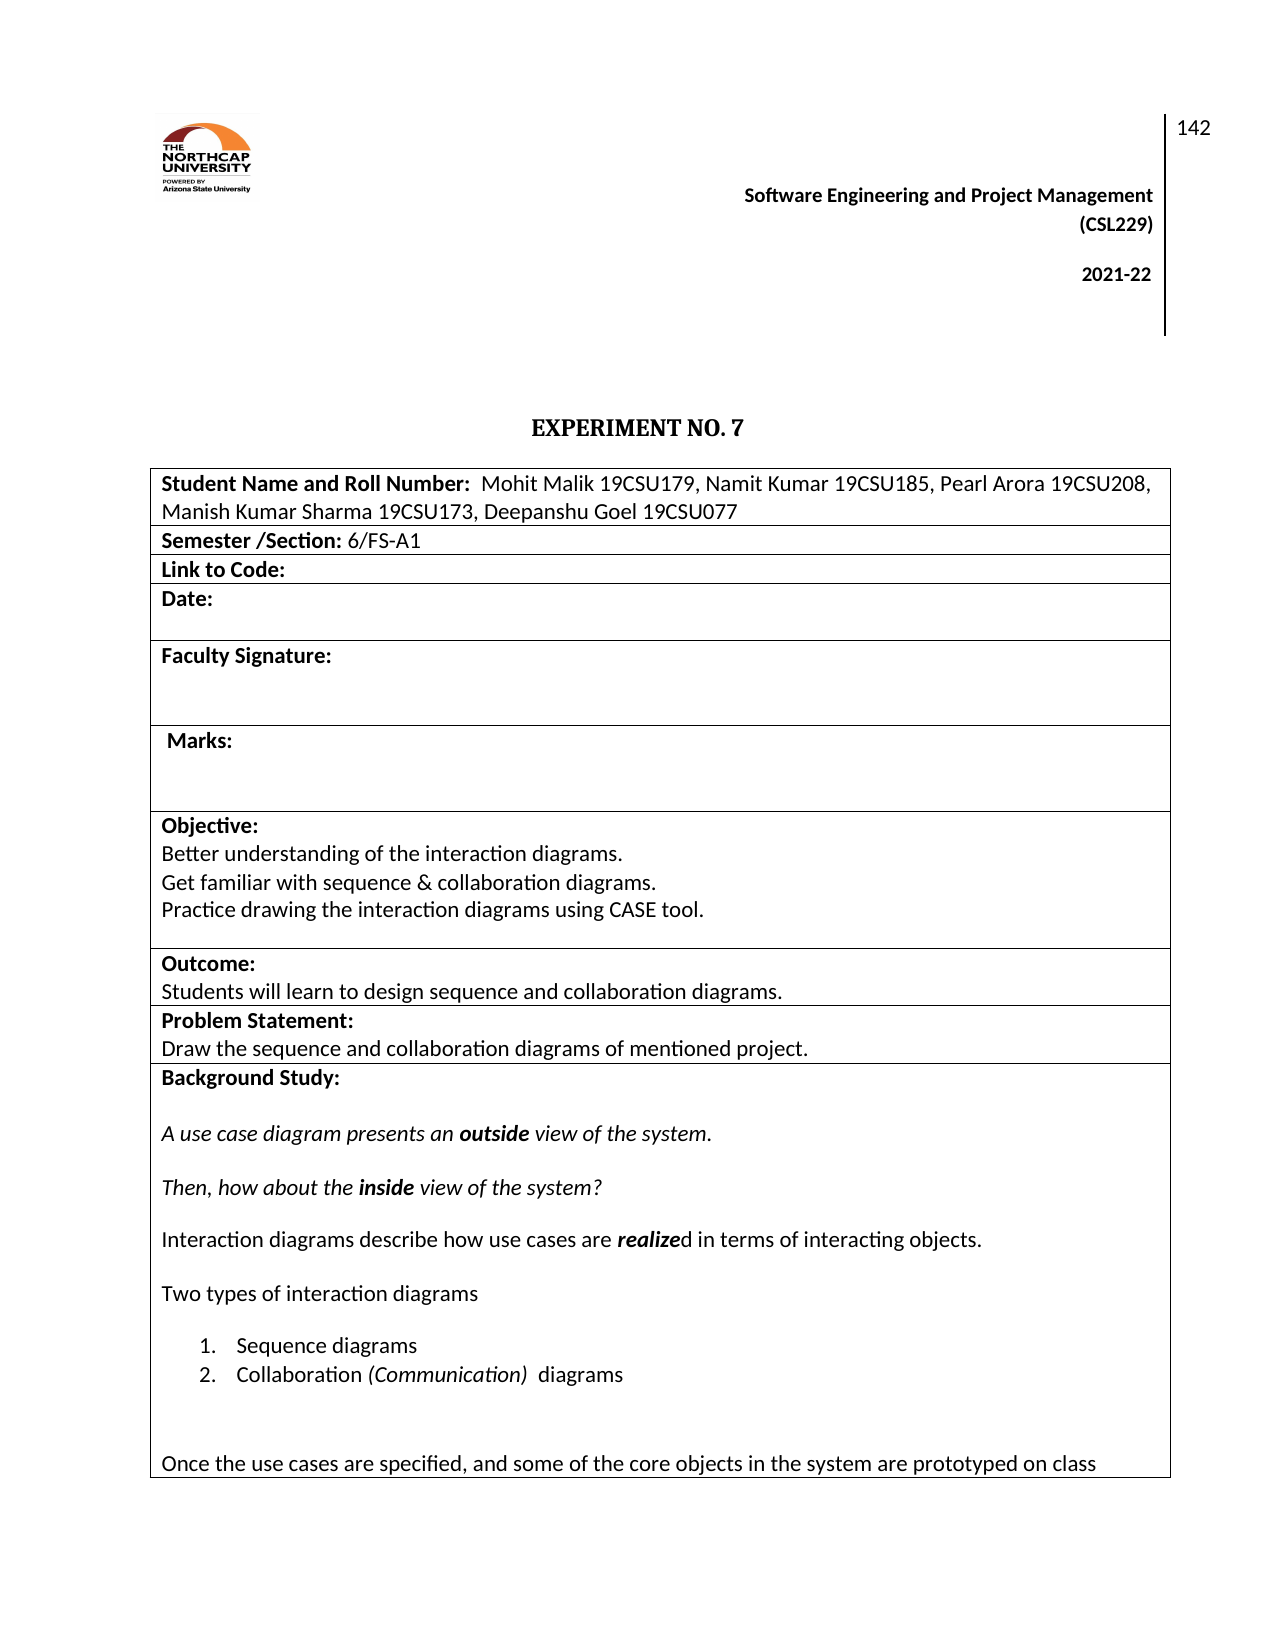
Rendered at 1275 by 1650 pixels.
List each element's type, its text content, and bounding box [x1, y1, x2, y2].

text EXPERIMENT NO. 7 [150, 414, 1125, 443]
picture [155, 113, 260, 202]
table_cell Faculty Signature: [151, 641, 1170, 725]
table_cell Date: [151, 584, 1170, 640]
table_cell Marks: [151, 726, 1170, 811]
table_cell Semester /Section: 6/FS-A1 [151, 526, 1170, 554]
table_cell Problem Statement: Draw the sequence and collaboration diagrams of mentioned project. [151, 1006, 1170, 1062]
table_cell Objective: Better understanding of the interaction diagrams. Get familiar with sequence & collaboration diagrams. Practice drawing the interaction diagrams using CASE tool. [151, 812, 1170, 948]
table_cell Link to Code: [151, 555, 1170, 583]
table_cell Outcome: Students will learn to design sequence and collaboration diagrams. [151, 949, 1170, 1005]
table_header Student Name and Roll Number: Mohit Malik 19CSU179, Namit Kumar 19CSU185, Pearl Arora 19CSU208, Manish Kumar Sharma 19CSU173, Deepanshu Goel 19CSU077 [151, 469, 1170, 525]
